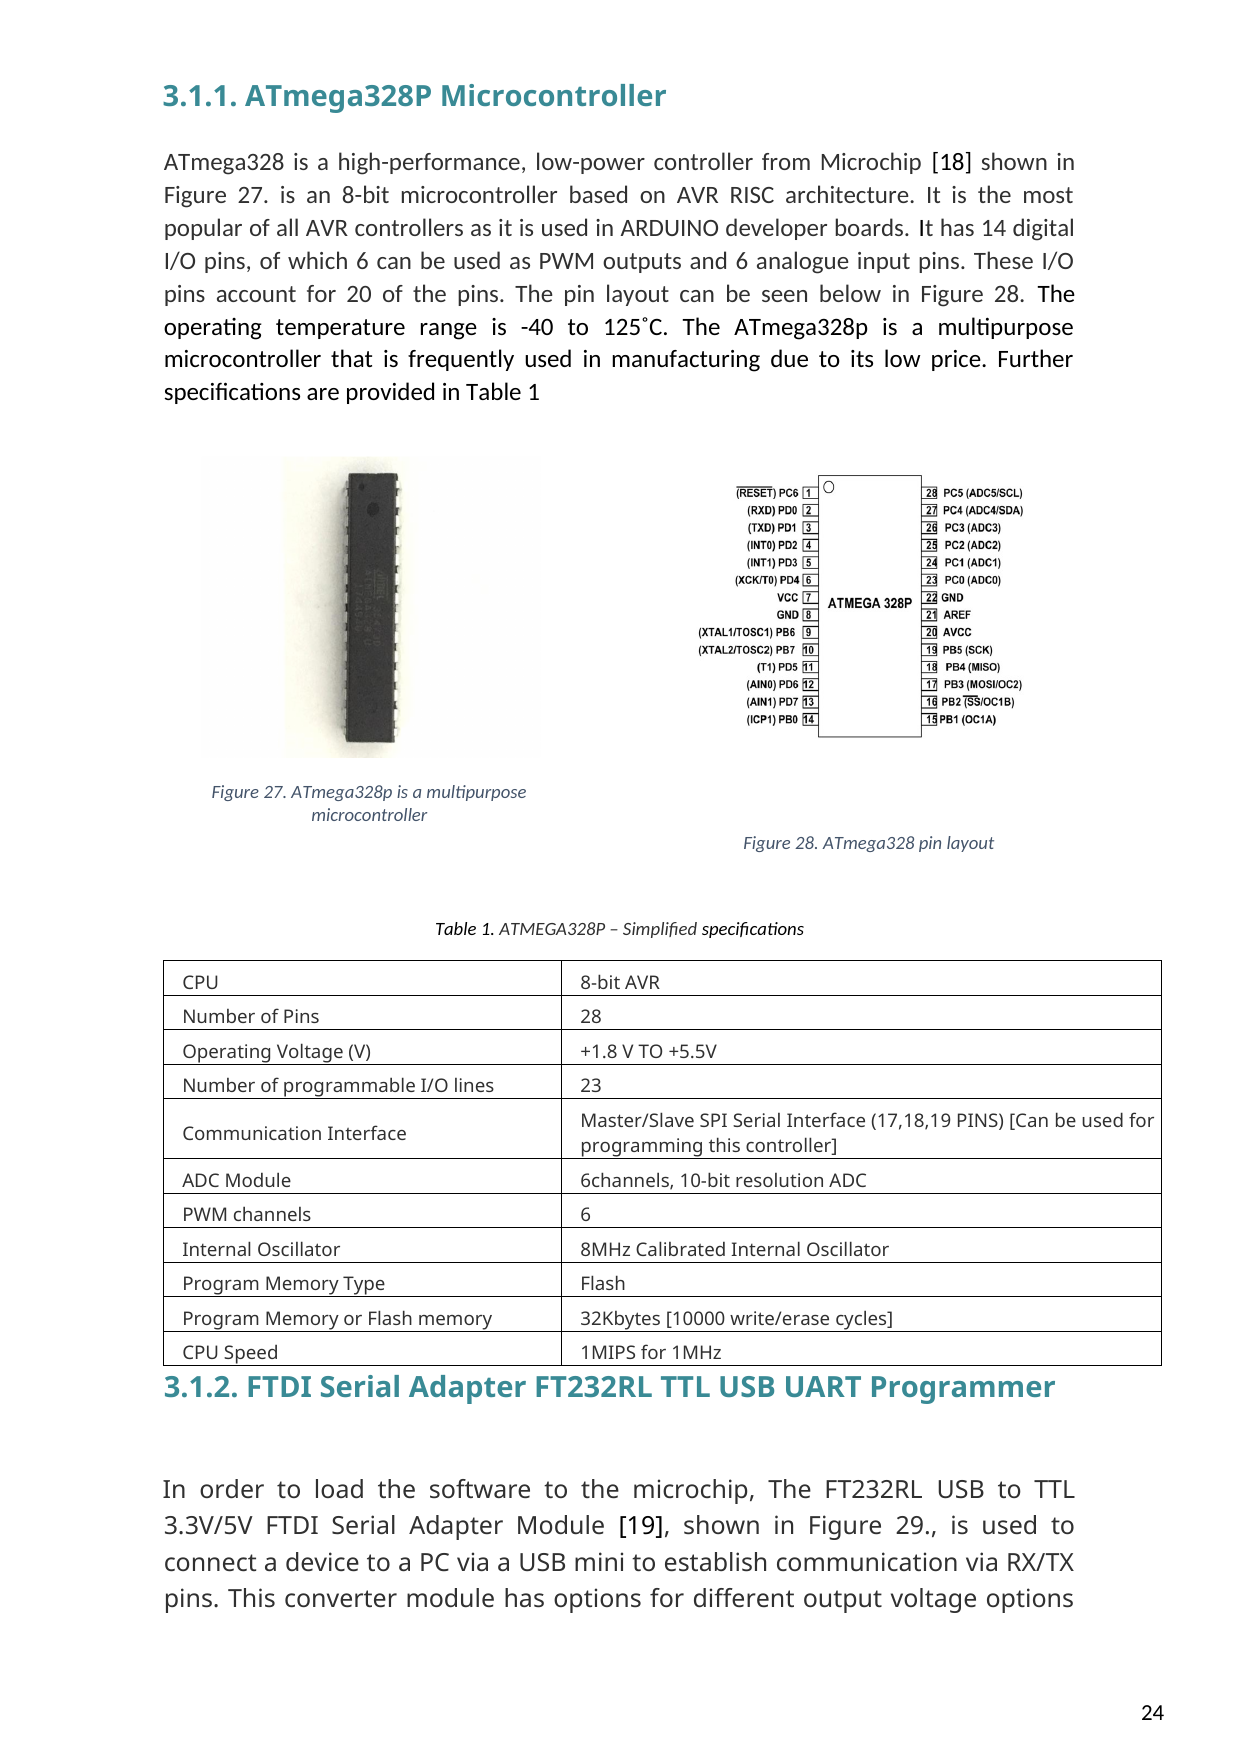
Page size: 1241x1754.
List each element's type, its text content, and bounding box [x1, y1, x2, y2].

table_cell Flash [562, 1263, 1161, 1296]
text Table 1. ATMEGA328P – Simplified specifications [75, 917, 1164, 940]
subtitle 3.1.2. FTDI Serial Adapter FT232RL TTL USB UART Programmer [163, 1366, 1075, 1406]
picture [695, 466, 1026, 750]
table_cell Number of programmable I/O lines [164, 1065, 561, 1098]
table_cell CPU Speed [164, 1332, 561, 1365]
table_cell Operating Voltage (V) [164, 1030, 561, 1064]
table_cell Master/Slave SPI Serial Interface (17,18,19 PINS) [Can be used for programming this controller] [562, 1099, 1161, 1158]
table_cell 6 [562, 1194, 1161, 1227]
table_cell Number of Pins [164, 996, 561, 1029]
table_header 8-bit AVR [562, 961, 1161, 995]
table_cell Program Memory or Flash memory [164, 1297, 561, 1331]
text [162, 1471, 1075, 1614]
table_cell 8MHz Calibrated Internal Oscillator [562, 1228, 1161, 1262]
table_cell +1.8 V TO +5.5V [562, 1030, 1161, 1064]
table_cell Internal Oscillator [164, 1228, 561, 1262]
table_cell Program Memory Type [164, 1263, 561, 1296]
subtitle 3.1.1. ATmega328P Microcontroller [162, 75, 1075, 115]
table_cell 6channels, 10-bit resolution ADC [562, 1159, 1161, 1193]
table_cell 1MIPS for 1MHz [562, 1332, 1161, 1365]
table_cell 32Kbytes [10000 write/erase cycles] [562, 1297, 1161, 1331]
table_cell ADC Module [164, 1159, 561, 1193]
table_cell 23 [562, 1065, 1161, 1098]
text ATmega328 is a high-performance, low-power controller from Microchip shown in Figure 27. is an 8-bit microcontroller based on AVR RISC architecture. It is the most popular of all AVR controllers as it is used in ARDUINO developer boards. It has 14 digital I/O pins, of which 6 can be used as PWM outputs and 6 analogue input pins. These I/O pins account for 20 of the pins. The pin layout can be seen below in Figure 28. The operating temperature range is -40 to 125˚C. The ATmega328p is a multipurpose microcontroller that is frequently used in manufacturing due to its low price. Further specifications are provided in Table 1 [163, 146, 1075, 407]
table_cell PWM channels [164, 1194, 561, 1227]
table_header CPU [164, 961, 561, 995]
picture [202, 457, 541, 758]
table_cell 28 [562, 996, 1161, 1029]
table_cell Communication Interface [164, 1099, 561, 1158]
